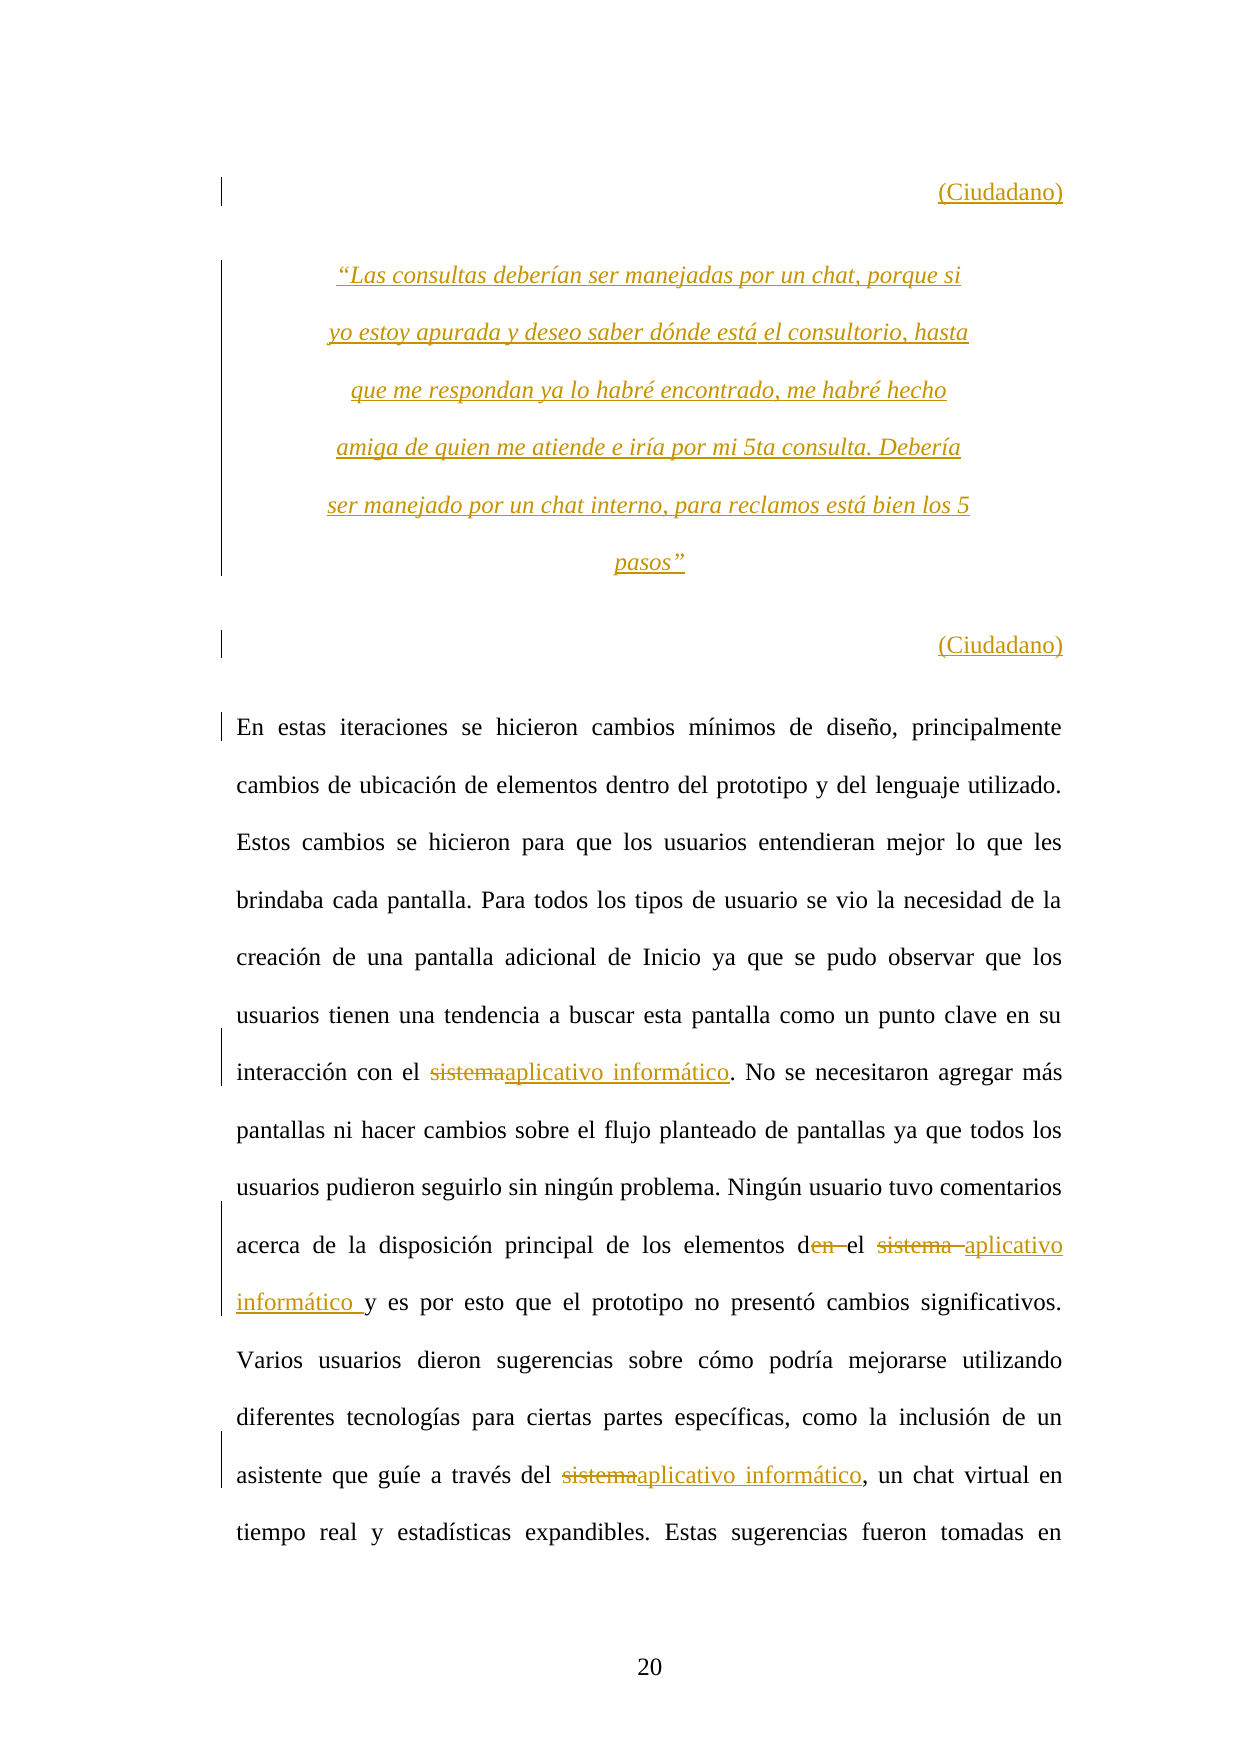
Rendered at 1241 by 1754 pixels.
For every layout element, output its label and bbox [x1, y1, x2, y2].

text [236, 712, 1063, 1546]
